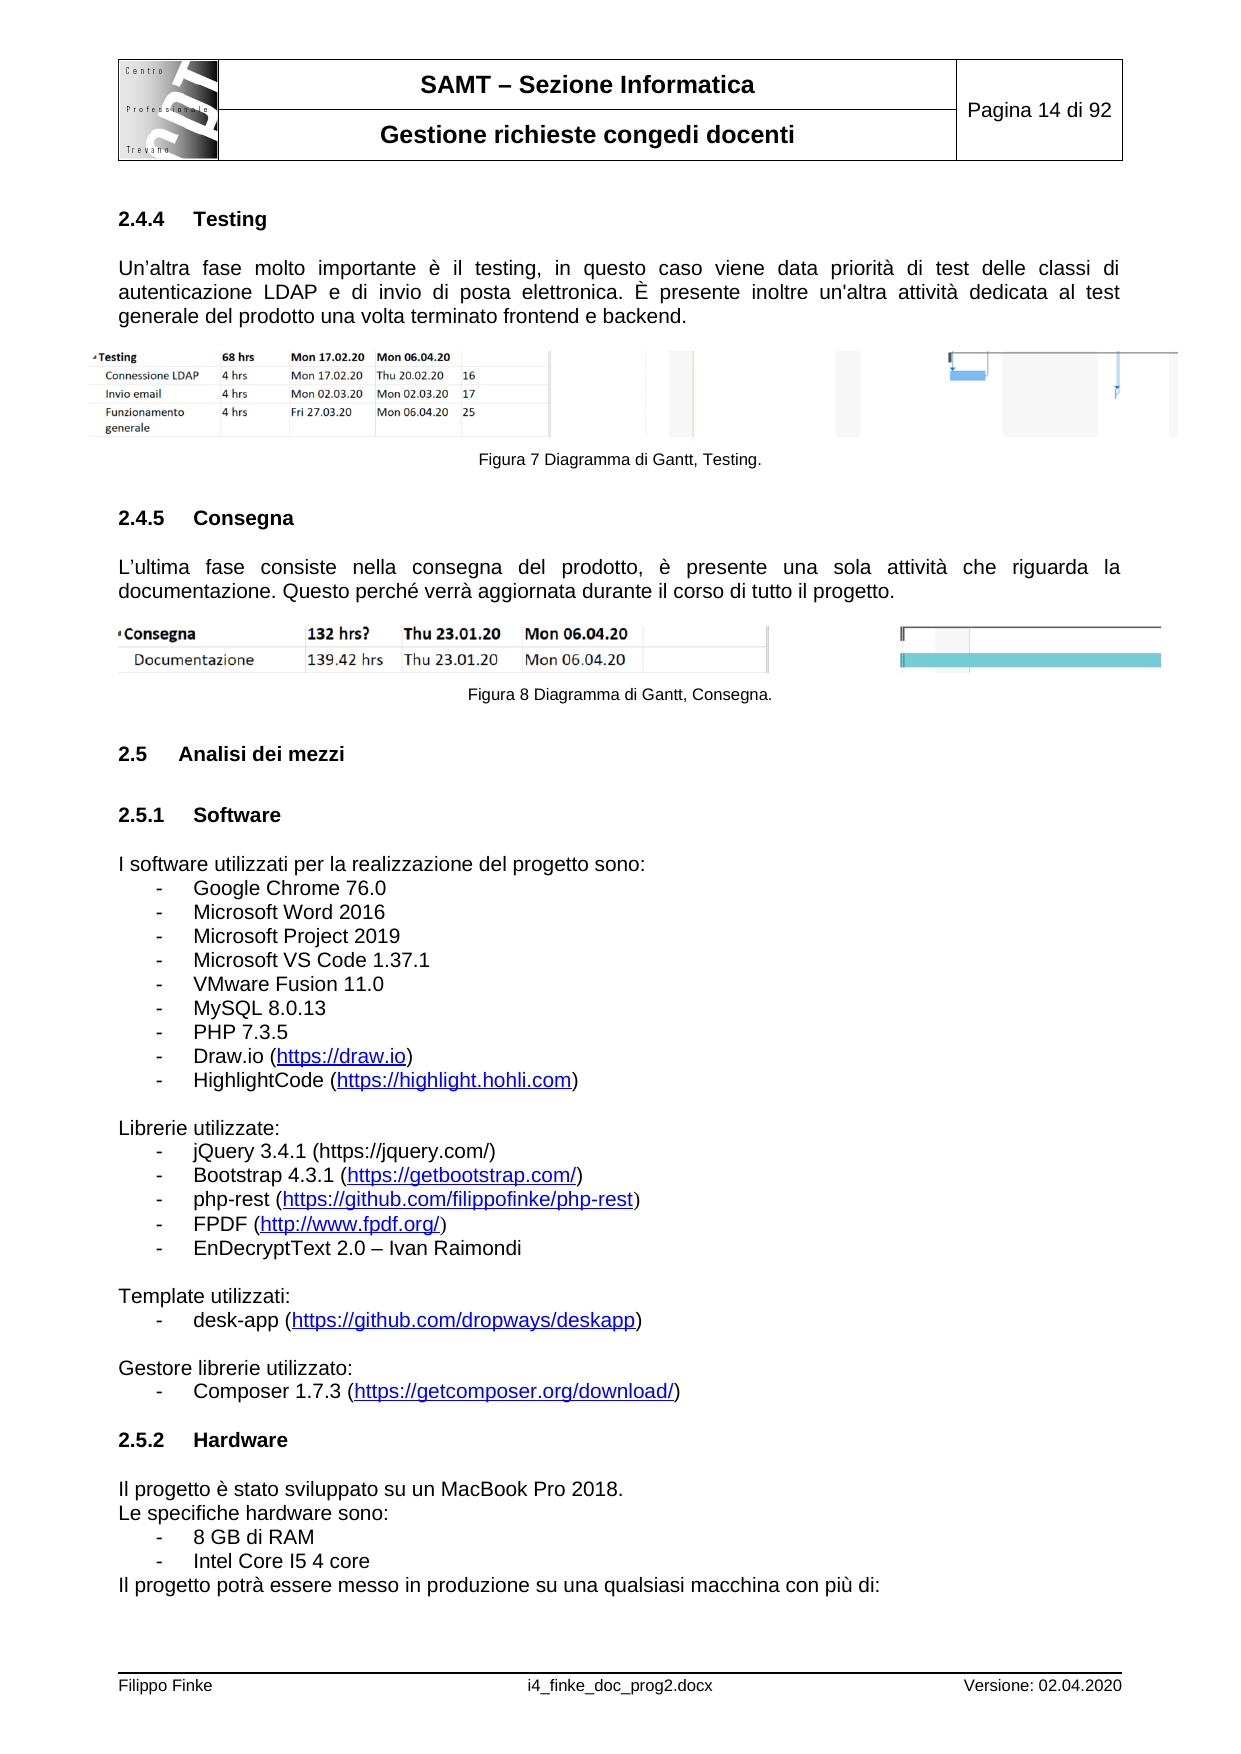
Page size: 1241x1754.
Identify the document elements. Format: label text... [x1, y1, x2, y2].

list Bootstrap 4.3.1 (https://getbootstrap.com/) [156, 1163, 1122, 1187]
subtitle Hardware [118, 1428, 1122, 1452]
text Un’altra fase molto importante è il testing, in questo caso viene data priorità di test delle classi di autenticazione LDAP e di invio di posta elettronica. È presente inoltre un'altra attività dedicata al test generale del prodotto una volta terminato frontend e backend. [118, 256, 1122, 328]
text Gestore librerie utilizzato: [118, 1355, 1122, 1379]
list Google Chrome 76.0 [156, 876, 1122, 900]
subtitle Consegna [118, 506, 1122, 530]
list MySQL 8.0.13 [156, 996, 1122, 1019]
picture [88, 351, 1178, 437]
list 8 GB di RAM [156, 1525, 1122, 1549]
text I software utilizzati per la realizzazione del progetto sono: [118, 852, 1122, 876]
list php-rest (https://github.com/filippofinke/php-rest) [156, 1187, 1122, 1211]
list Microsoft Project 2019 [156, 924, 1122, 948]
picture [118, 626, 1162, 673]
text Il progetto è stato sviluppato su un MacBook Pro 2018. [118, 1477, 1122, 1501]
list HighlightCode (https://highlight.hohli.com) [156, 1067, 1122, 1091]
picture [118, 60, 218, 159]
list Draw.io (https://draw.io) [156, 1043, 1122, 1067]
text Le specifiche hardware sono: [118, 1501, 1122, 1525]
subtitle Software [118, 803, 1122, 827]
text Figura 8 Diagramma di Gantt, Consegna. [118, 685, 1122, 704]
list jQuery 3.4.1 (https://jquery.com/) [156, 1139, 1122, 1163]
text L’ultima fase consiste nella consegna del prodotto, è presente una sola attività che riguarda la documentazione. Questo perché verrà aggiornata durante il corso di tutto il progetto. [118, 555, 1122, 603]
list Microsoft VS Code 1.37.1 [156, 948, 1122, 972]
list PHP 7.3.5 [156, 1019, 1122, 1043]
list Composer 1.7.3 (https://getcomposer.org/download/) [156, 1379, 1122, 1403]
subtitle Testing [118, 207, 1122, 231]
text Librerie utilizzate: [118, 1115, 1122, 1139]
text Il progetto potrà essere messo in produzione su una qualsiasi macchina con più di: [118, 1573, 1122, 1597]
text Template utilizzati: [118, 1283, 1122, 1307]
list Microsoft Word 2016 [156, 900, 1122, 924]
list desk-app (https://github.com/dropways/deskapp) [156, 1307, 1122, 1331]
list VMware Fusion 11.0 [156, 972, 1122, 996]
list EnDecryptText 2.0 – Ivan Raimondi [156, 1236, 1122, 1259]
list FPDF (http://www.fpdf.org/) [156, 1211, 1122, 1236]
text Figura 7 Diagramma di Gantt, Testing. [118, 449, 1122, 468]
subtitle Analisi dei mezzi [118, 741, 1122, 765]
list Intel Core I5 4 core [156, 1549, 1122, 1573]
